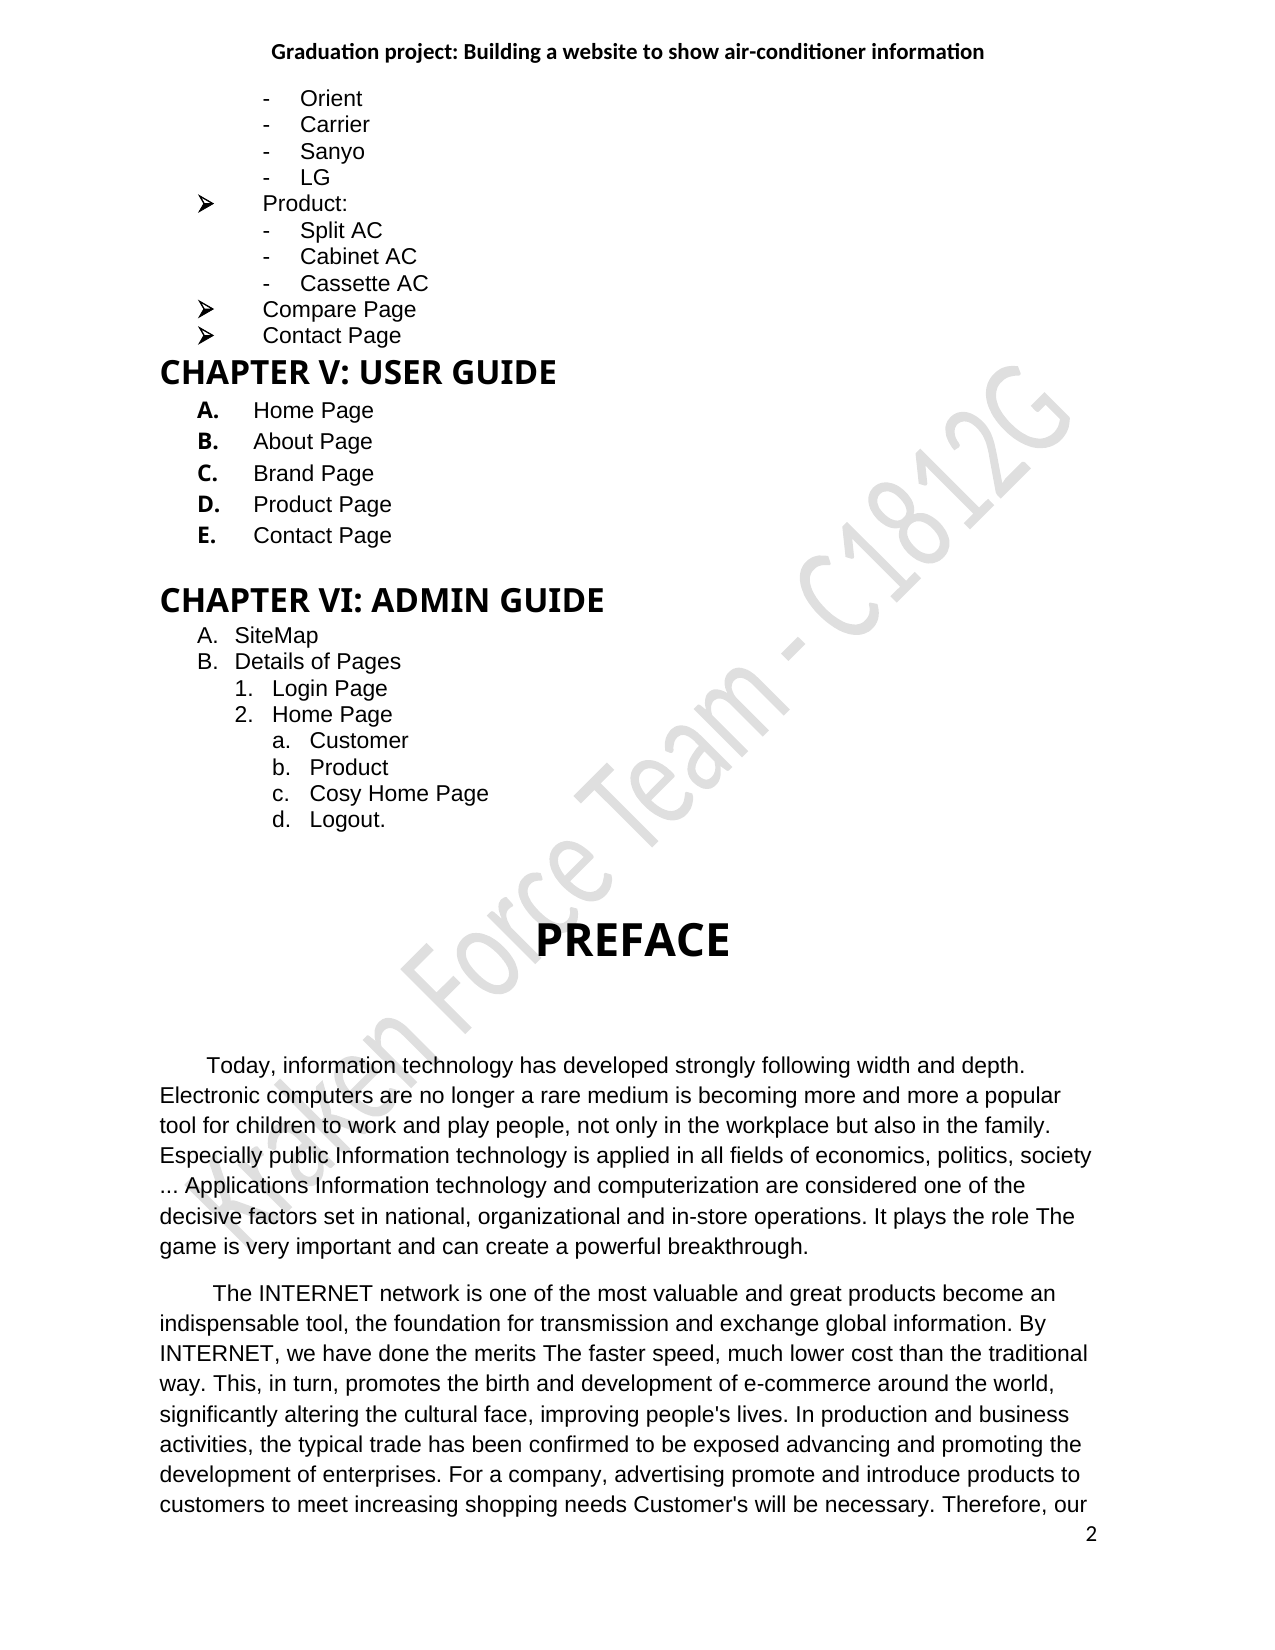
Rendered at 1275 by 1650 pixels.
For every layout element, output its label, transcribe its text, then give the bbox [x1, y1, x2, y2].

list Compare Page [197, 296, 1097, 322]
list Home Page [234, 701, 1097, 727]
list Cosy Home Page [272, 780, 1097, 806]
list LG [262, 164, 1097, 190]
list Login Page [234, 675, 1097, 701]
list CHAPTER V: USER GUIDE [159, 348, 1097, 394]
list Contact Page [197, 519, 1097, 550]
list Product [272, 754, 1097, 780]
text Today, information technology has developed strongly following width and depth. Electronic computers are no longer a rare medium is becoming more and more a popular tool for children to work and play people, not only in the workplace but also in the family. Especially public Information technology is applied in all fields of economics, politics, society ... Applications Information technology and computerization are considered one of the decisive factors set in national, organizational and in-store operations. It plays the role The game is very important and can create a powerful breakthrough. [159, 1052, 1097, 1259]
list Brand Page [197, 456, 1097, 488]
list Cabinet AC [262, 243, 1097, 269]
list Contact Page [197, 322, 1097, 348]
list Cassette AC [262, 269, 1097, 296]
list Orient [262, 85, 1097, 111]
list Logout. [272, 806, 1097, 833]
list Carrier [262, 111, 1097, 138]
list About Page [197, 425, 1097, 456]
list Sanyo [262, 138, 1097, 164]
list Split AC [262, 217, 1097, 243]
list Product Page [197, 488, 1097, 519]
list CHAPTER VI: ADMIN GUIDE [159, 577, 1097, 622]
list Home Page [197, 394, 1097, 425]
text PREFACE [534, 907, 1097, 970]
list Details of Pages [197, 648, 1097, 675]
list SiteMap [197, 622, 1097, 648]
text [159, 1280, 1097, 1518]
list Product: [197, 190, 1097, 217]
list Customer [272, 727, 1097, 754]
